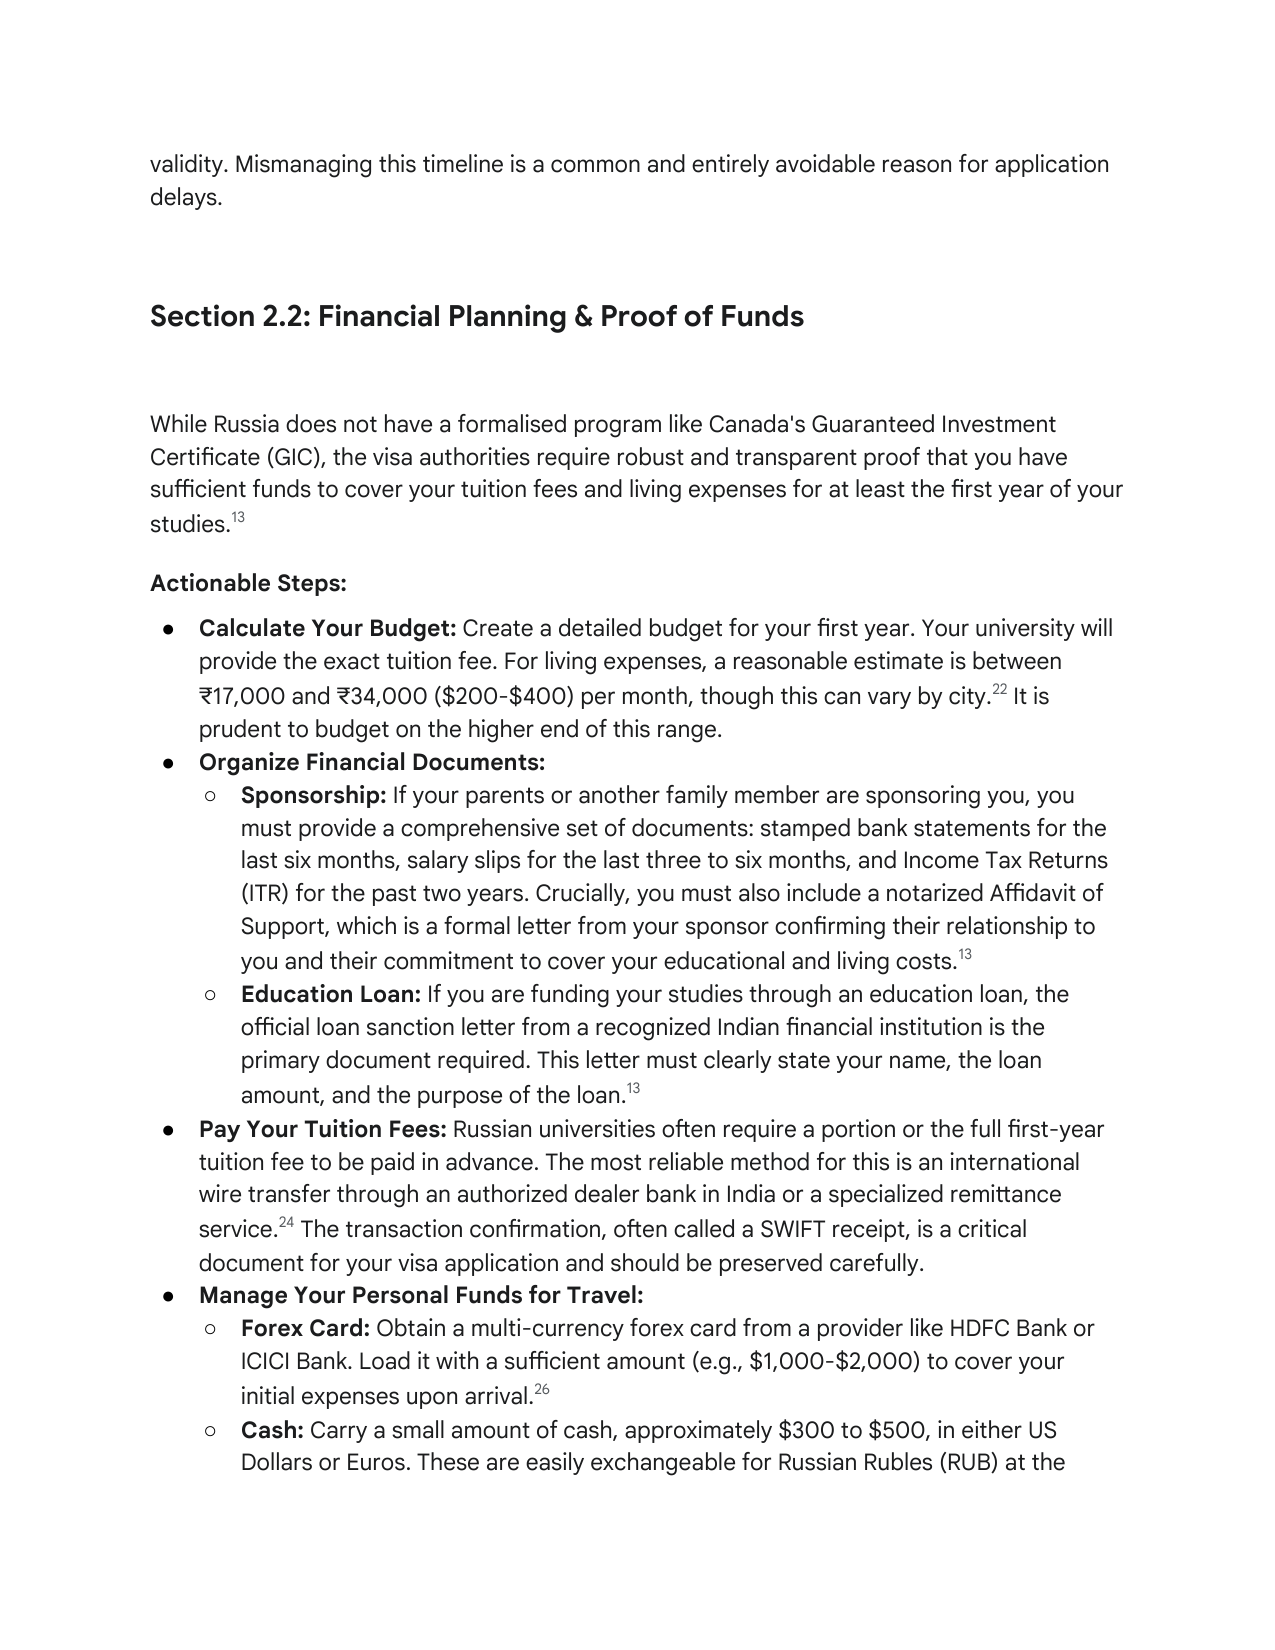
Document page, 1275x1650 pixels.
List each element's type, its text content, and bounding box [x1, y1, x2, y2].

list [203, 1416, 1125, 1477]
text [150, 150, 1125, 211]
list Sponsorship: If your parents or another family member are sponsoring you, you must provide a comprehensive set of documents: stamped bank statements for the last six months, salary slips for the last three to six months, and Income Tax Returns (ITR) for the past two years. Crucially, you must also include a notarized Affidavit of Support, which is a formal letter from your sponsor confirming their relationship to you and their commitment to cover your educational and living costs.13 [203, 781, 1125, 976]
list Organize Financial Documents: [161, 748, 1125, 777]
list Manage Your Personal Funds for Travel: [161, 1282, 1125, 1310]
text Actionable Steps: [150, 569, 1125, 598]
list Forex Card: Obtain a multi-currency forex card from a provider like HDFC Bank or ICICI Bank. Load it with a sufficient amount (e.g., $1,000-$2,000) to cover your initial expenses upon arrival.26 [203, 1314, 1125, 1411]
list Pay Your Tuition Fees: Russian universities often require a portion or the full first-year tuition fee to be paid in advance. The most reliable method for this is an international wire transfer through an authorized dealer bank in India or a specialized remittance service.24 The transaction confirmation, often called a SWIFT receipt, is a critical document for your visa application and should be preserved carefully. [161, 1115, 1125, 1278]
subtitle Section 2.2: Financial Planning & Proof of Funds [150, 298, 1125, 335]
list Education Loan: If you are funding your studies through an education loan, the official loan sanction letter from a recognized Indian financial institution is the primary document required. This letter must clearly state your name, the loan amount, and the purpose of the loan.13 [203, 981, 1125, 1111]
list Calculate Your Budget: Create a detailed budget for your first year. Your university will provide the exact tuition fee. For living expenses, a reasonable estimate is between ₹17,000 and ₹34,000 ($200-$400) per month, though this can vary by city.22 It is prudent to budget on the higher end of this range. [161, 614, 1125, 744]
text While Russia does not have a formalised program like Canada's Guaranteed Investment Certificate (GIC), the visa authorities require robust and transparent proof that you have sufficient funds to cover your tuition fees and living expenses for at least the first year of your studies.13 [150, 410, 1125, 540]
